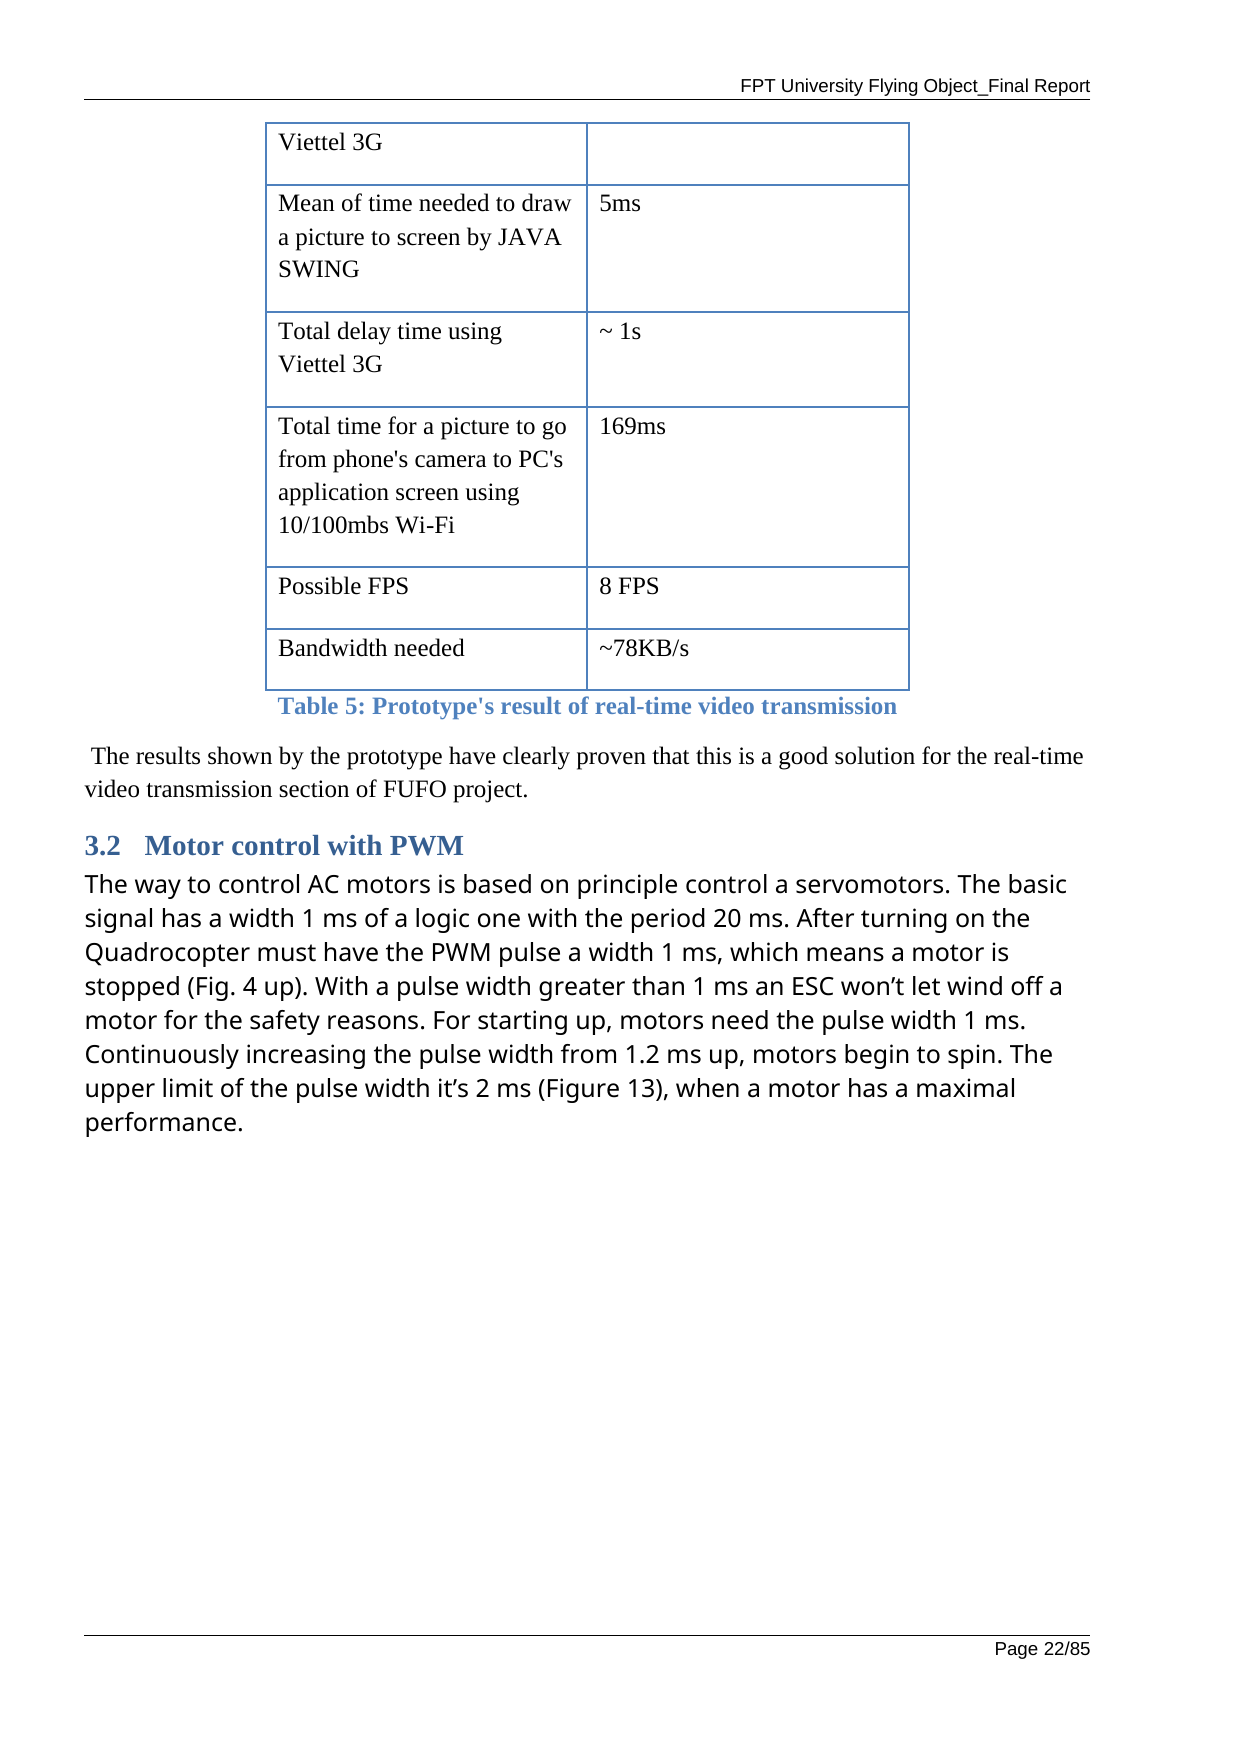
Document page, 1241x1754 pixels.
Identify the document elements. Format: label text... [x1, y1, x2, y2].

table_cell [588, 124, 908, 183]
text The results shown by the prototype have clearly proven that this is a good solution for the real-time video transmission section of FUFO project. [84, 741, 1090, 803]
table_cell 8 FPS [588, 568, 908, 628]
table_cell ~ 1s [588, 313, 908, 406]
table_cell ~78KB/s [588, 630, 908, 689]
text The way to control AC motors is based on principle control a servomotors. The basic signal has a width 1 ms of a logic one with the period 20 ms. After turning on the Quadrocopter must have the PWM pulse a width 1 ms, which means a motor is stopped (Fig. 4 up). With a pulse width greater than 1 ms an ESC won’t let wind off a motor for the safety reasons. For starting up, motors need the pulse width 1 ms. Continuously increasing the pulse width from 1.2 ms up, motors begin to spin. The upper limit of the pulse width it’s 2 ms (Figure 13), when a motor has a maximal performance. [84, 866, 1090, 1139]
subtitle Motor control with PWM [84, 828, 1090, 861]
table_cell Bandwidth needed [267, 630, 586, 689]
text Table 5: Prototype's result of real-time video transmission [84, 691, 1090, 720]
table_cell 169ms [588, 408, 908, 566]
table_cell Total time for a picture to go from phone's camera to PC's application screen using 10/100mbs Wi-Fi [267, 408, 586, 566]
table_cell Possible FPS [267, 568, 586, 628]
table_cell Total delay time using Viettel 3G [267, 313, 586, 406]
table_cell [267, 124, 586, 183]
table_cell 5ms [588, 186, 908, 311]
table_cell Mean of time needed to draw a picture to screen by JAVA SWING [267, 186, 586, 311]
